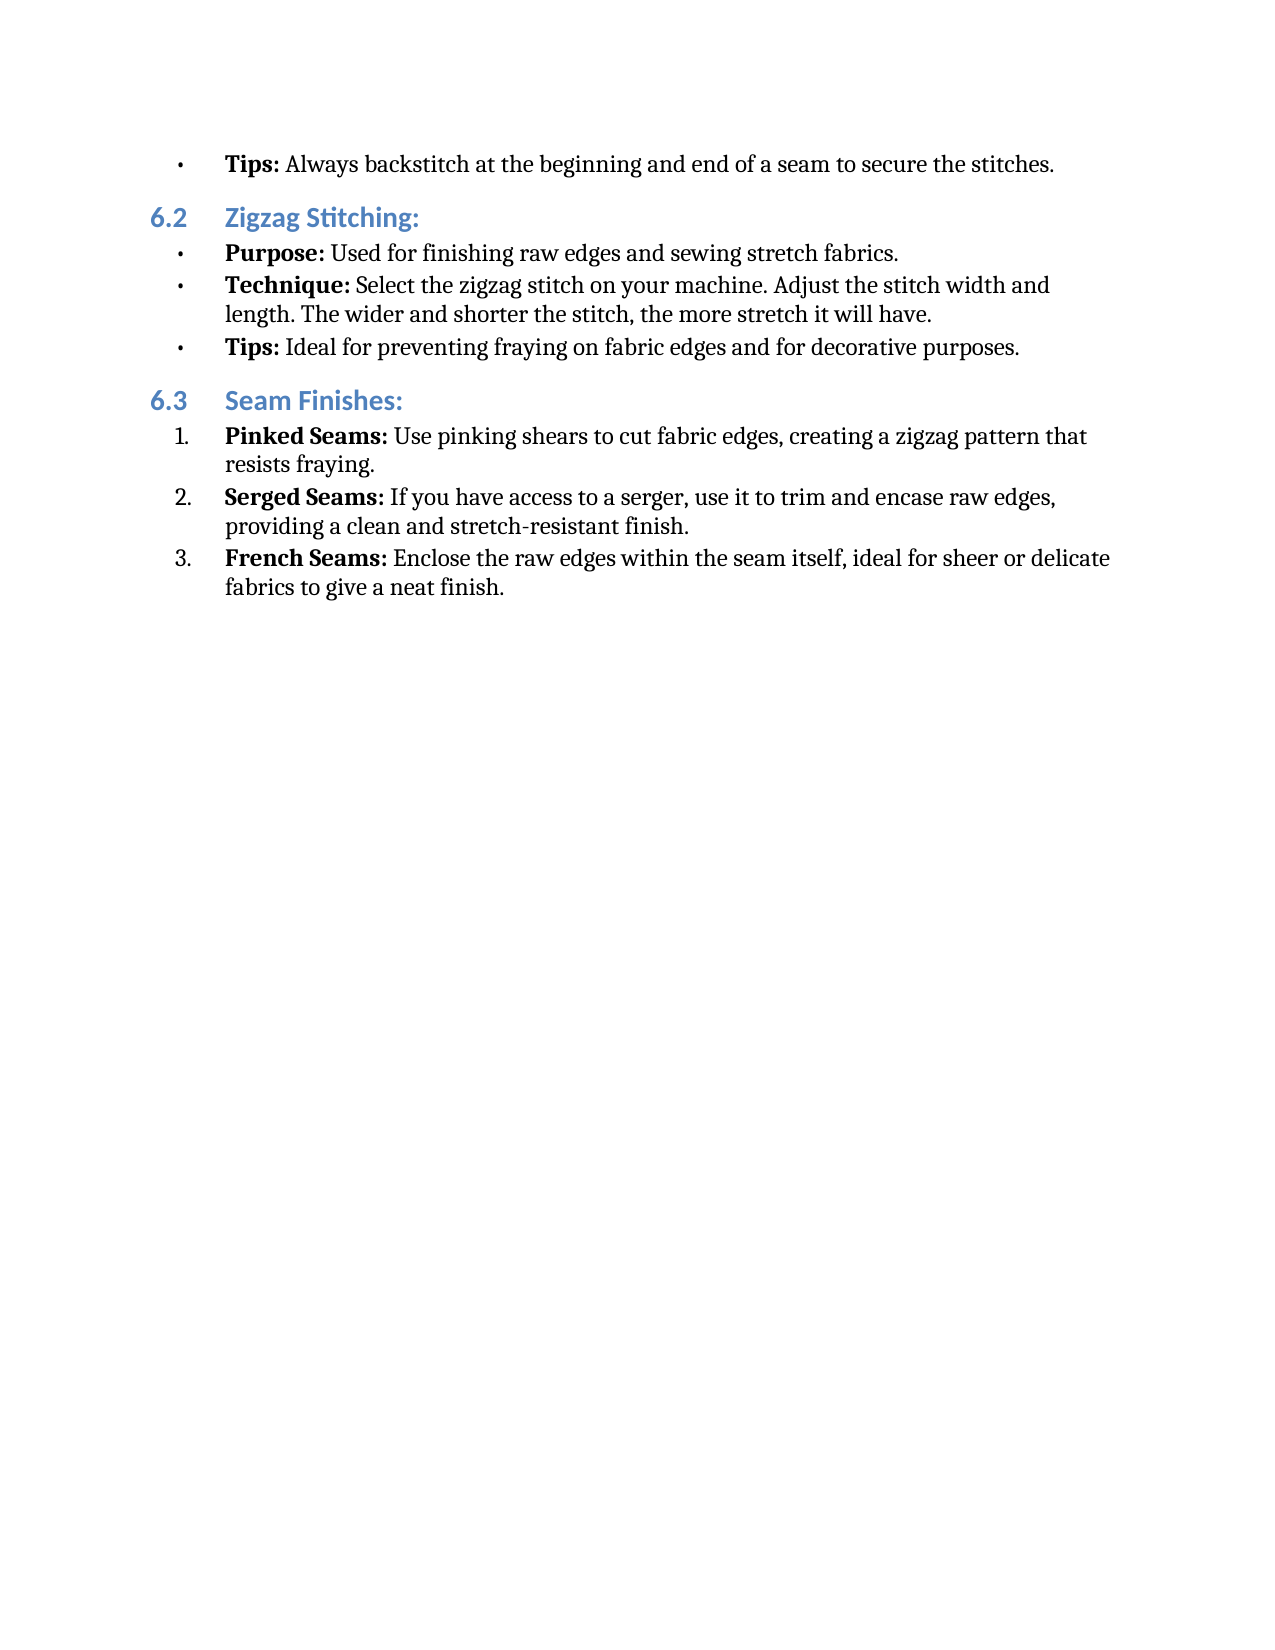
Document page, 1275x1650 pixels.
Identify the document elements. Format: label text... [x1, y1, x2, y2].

list Tips: Always backstitch at the beginning and end of a seam to secure the stitches. [175, 150, 1125, 179]
list Pinked Seams: Use pinking shears to cut fabric edges, creating a zigzag pattern that resists fraying. [175, 422, 1125, 479]
list French Seams: Enclose the raw edges within the seam itself, ideal for sheer or delicate fabrics to give a neat finish. [175, 544, 1125, 602]
list Tips: Ideal for preventing fraying on fabric edges and for decorative purposes. [175, 333, 1125, 361]
list Serged Seams: If you have access to a serger, use it to trim and encase raw edges, providing a clean and stretch-resistant finish. [175, 483, 1125, 540]
subtitle 6.2 Zigzag Stitching: [150, 199, 1125, 235]
subtitle 6.3 Seam Finishes: [150, 382, 1125, 418]
list Technique: Select the zigzag stitch on your machine. Adjust the stitch width and length. The wider and shorter the stitch, the more stretch it will have. [175, 271, 1125, 329]
list Purpose: Used for finishing raw edges and sewing stretch fabrics. [175, 239, 1125, 268]
